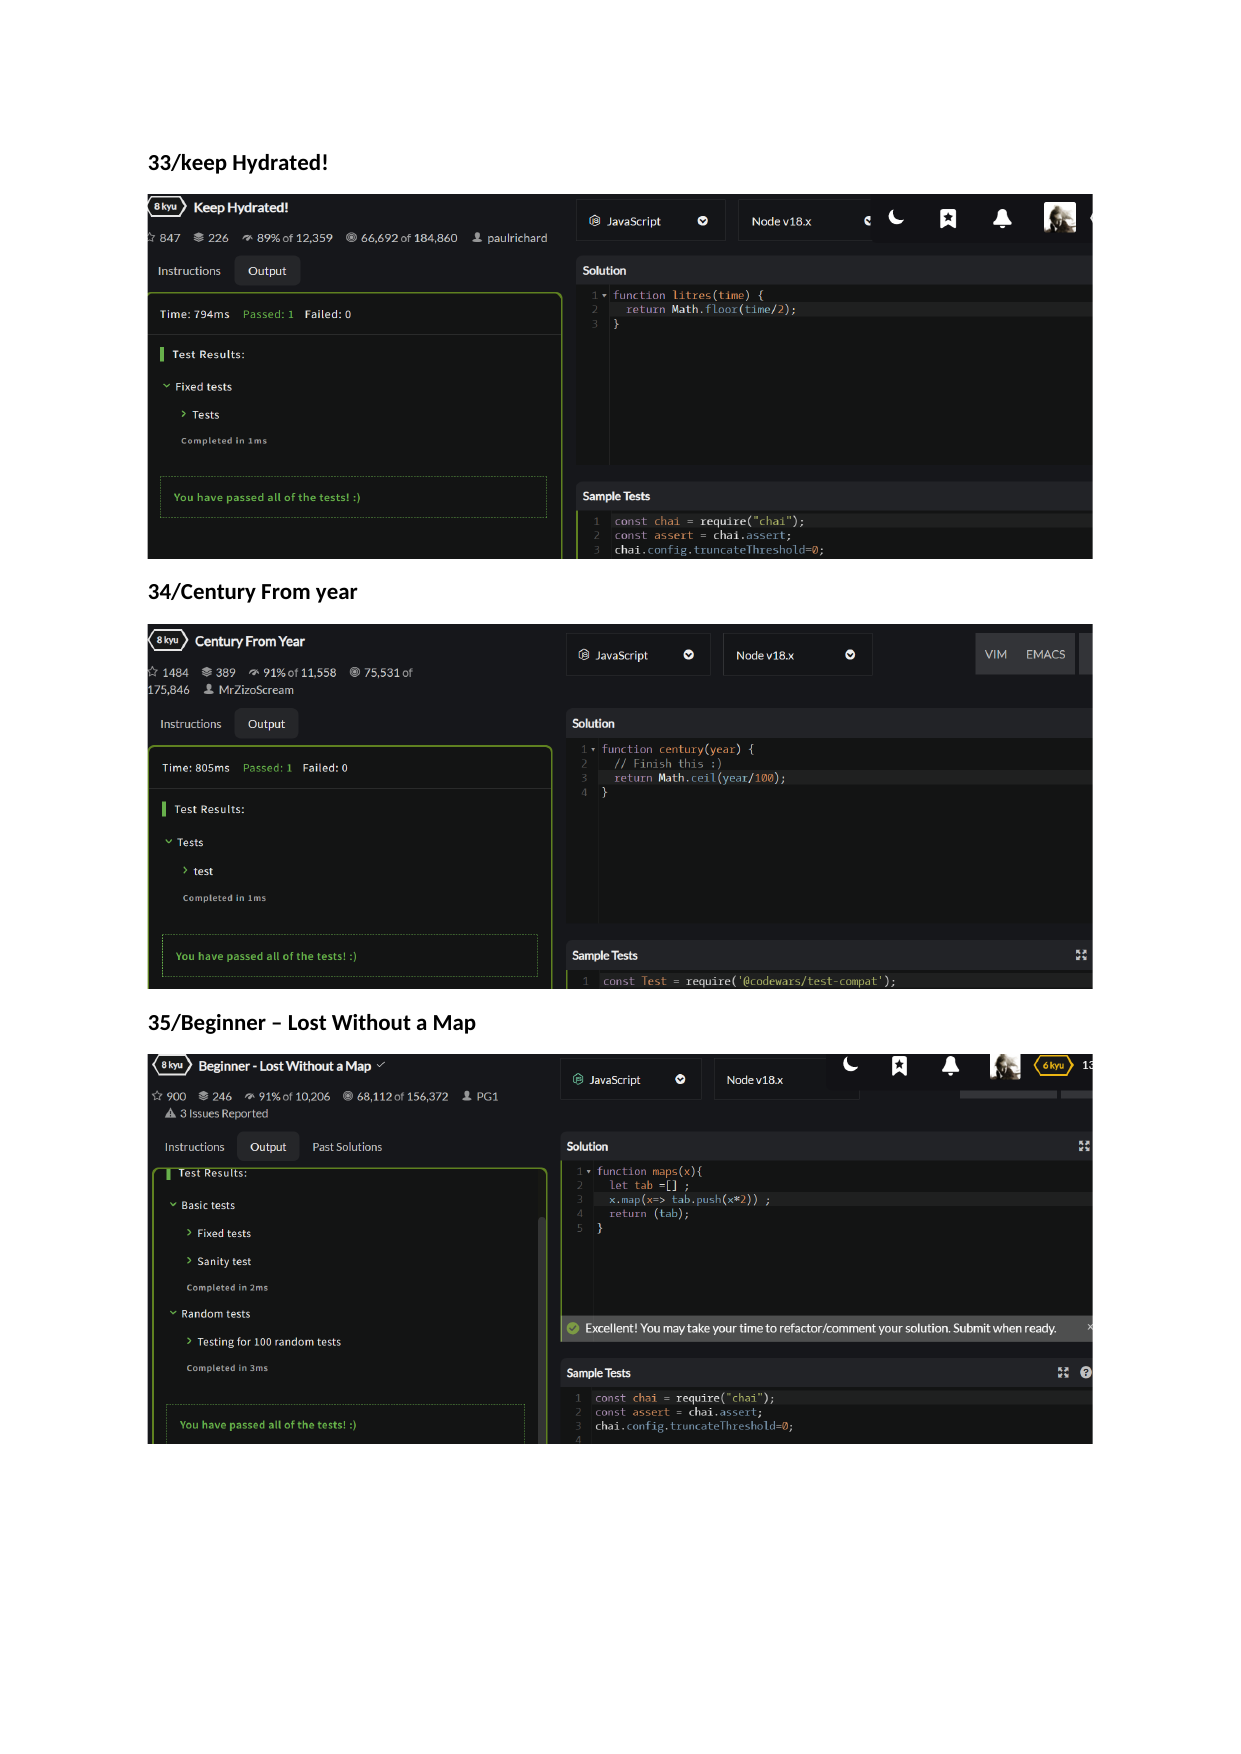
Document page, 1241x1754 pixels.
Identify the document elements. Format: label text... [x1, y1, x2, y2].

text 33/keep Hydrated! [148, 148, 1093, 176]
picture [147, 194, 1093, 559]
picture [147, 624, 1093, 989]
text 34/Century From year [148, 577, 1093, 606]
picture [147, 1054, 1093, 1444]
text 35/Beginner – Lost Without a Map [148, 1008, 1093, 1036]
